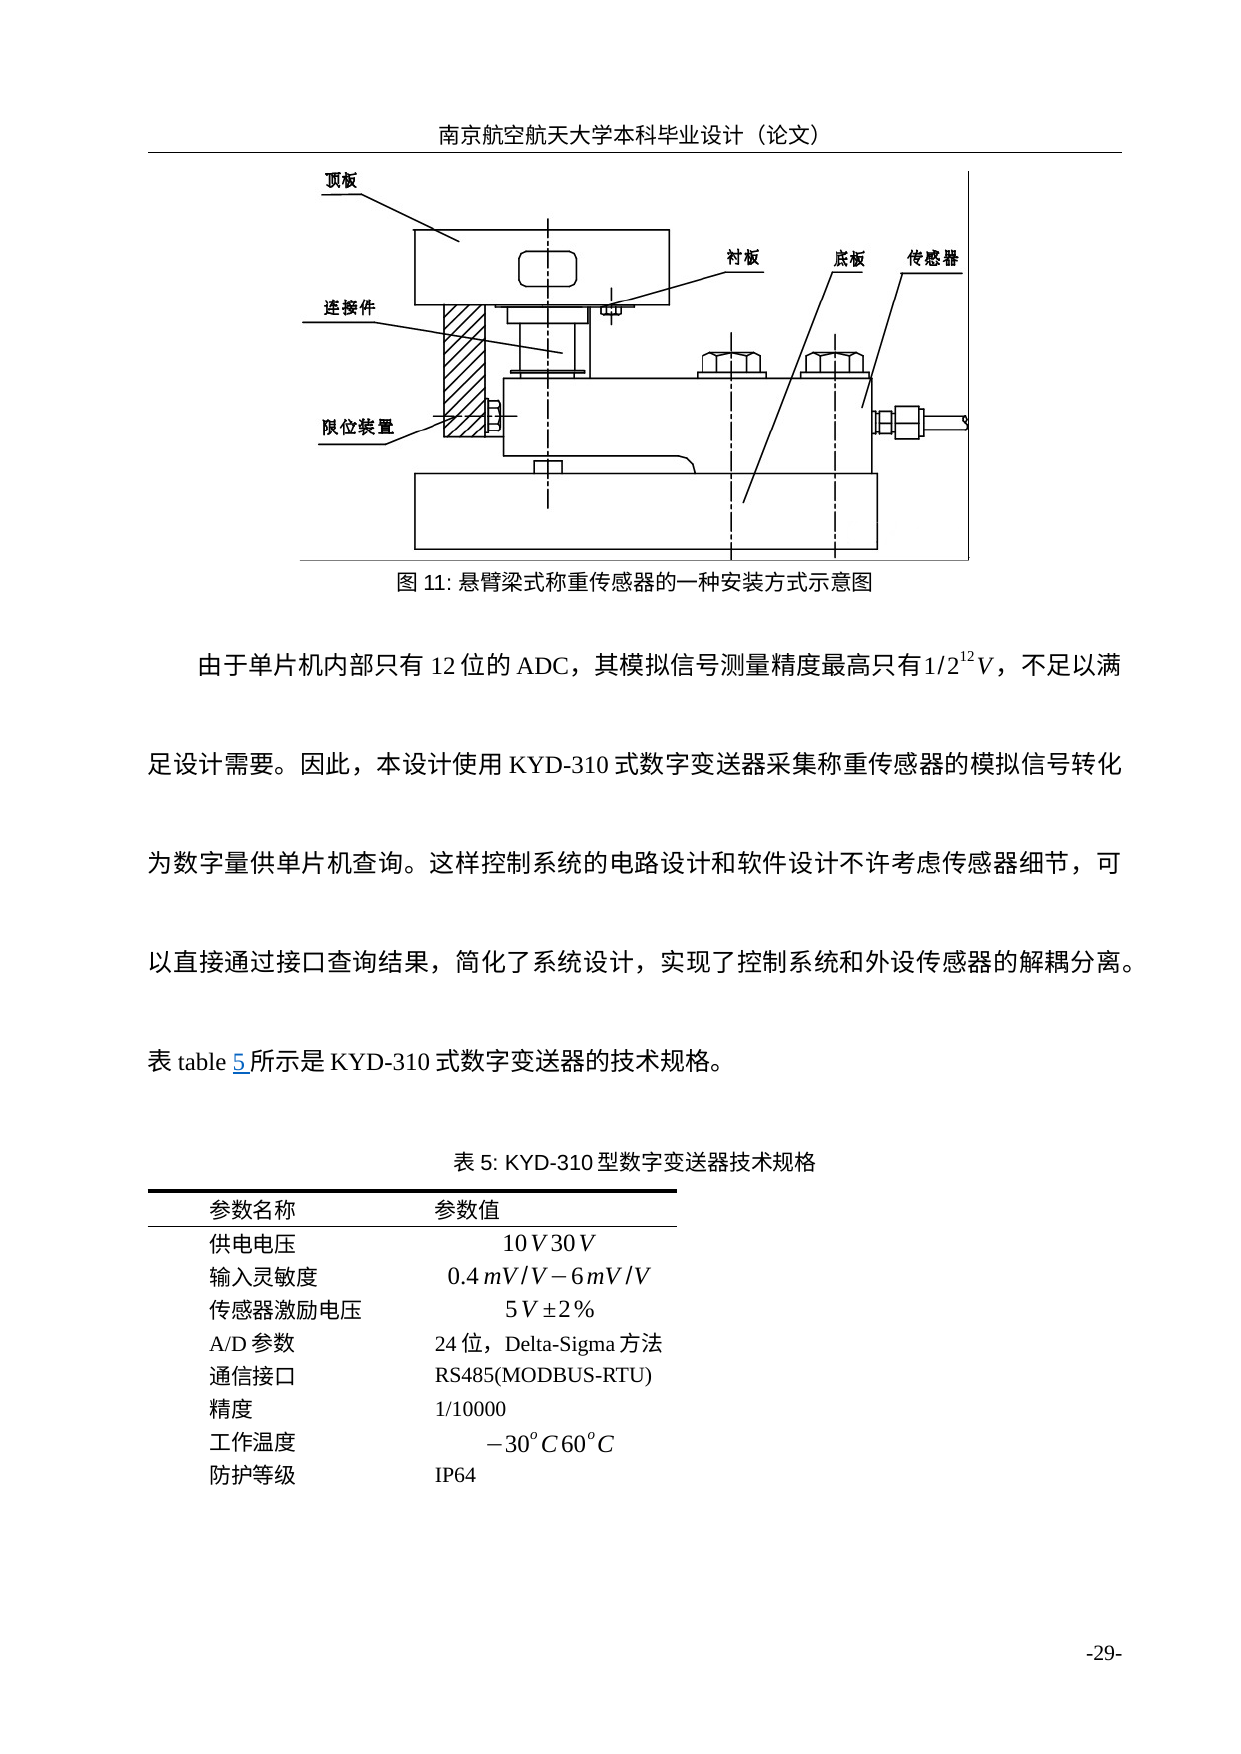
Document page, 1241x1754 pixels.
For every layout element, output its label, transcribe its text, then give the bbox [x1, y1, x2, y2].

table_cell 输入灵敏度 [148, 1260, 373, 1293]
text 表 5: KYD-310型数字变送器技术规格 [148, 1144, 1122, 1177]
text 由于单片机内部只有12位的ADC，其模拟信号测量精度最高只有，不足以满足设计需要。因此，本设计使用KYD-310式数字变送器采集称重传感器的模拟信号转化为数字量供单片机查询。这样控制系统的电路设计和软件设计不许考虑传感器细节，可以直接通过接口查询结果，简化了系统设计，实现了控制系统和外设传感器的解耦分离。表table 5所示是KYD-310式数字变送器的技术规格。 [148, 630, 1122, 1093]
table_cell [373, 1260, 677, 1293]
table_cell 1/10000 [373, 1392, 677, 1425]
table_cell 通信接口 [148, 1359, 373, 1392]
table_cell 防护等级 [148, 1458, 373, 1491]
table_header 参数值 [373, 1193, 677, 1226]
text 图 11: 悬臂梁式称重传感器的一种安装方式示意图 [148, 564, 1122, 597]
table_header 参数名称 [148, 1193, 373, 1226]
table_cell 24位，Delta-Sigma方法 [373, 1326, 677, 1359]
table_cell IP64 [373, 1458, 677, 1491]
table_cell 精度 [148, 1392, 373, 1425]
table_cell [373, 1425, 677, 1458]
table_cell 传感器激励电压 [148, 1293, 373, 1326]
table_cell [373, 1227, 677, 1259]
table_cell 供电电压 [148, 1227, 373, 1259]
picture [299, 171, 970, 561]
table_cell RS485(MODBUS-RTU) [373, 1359, 677, 1392]
table_cell [373, 1293, 677, 1326]
table_cell A/D参数 [148, 1326, 373, 1359]
table_cell 工作温度 [148, 1425, 373, 1458]
